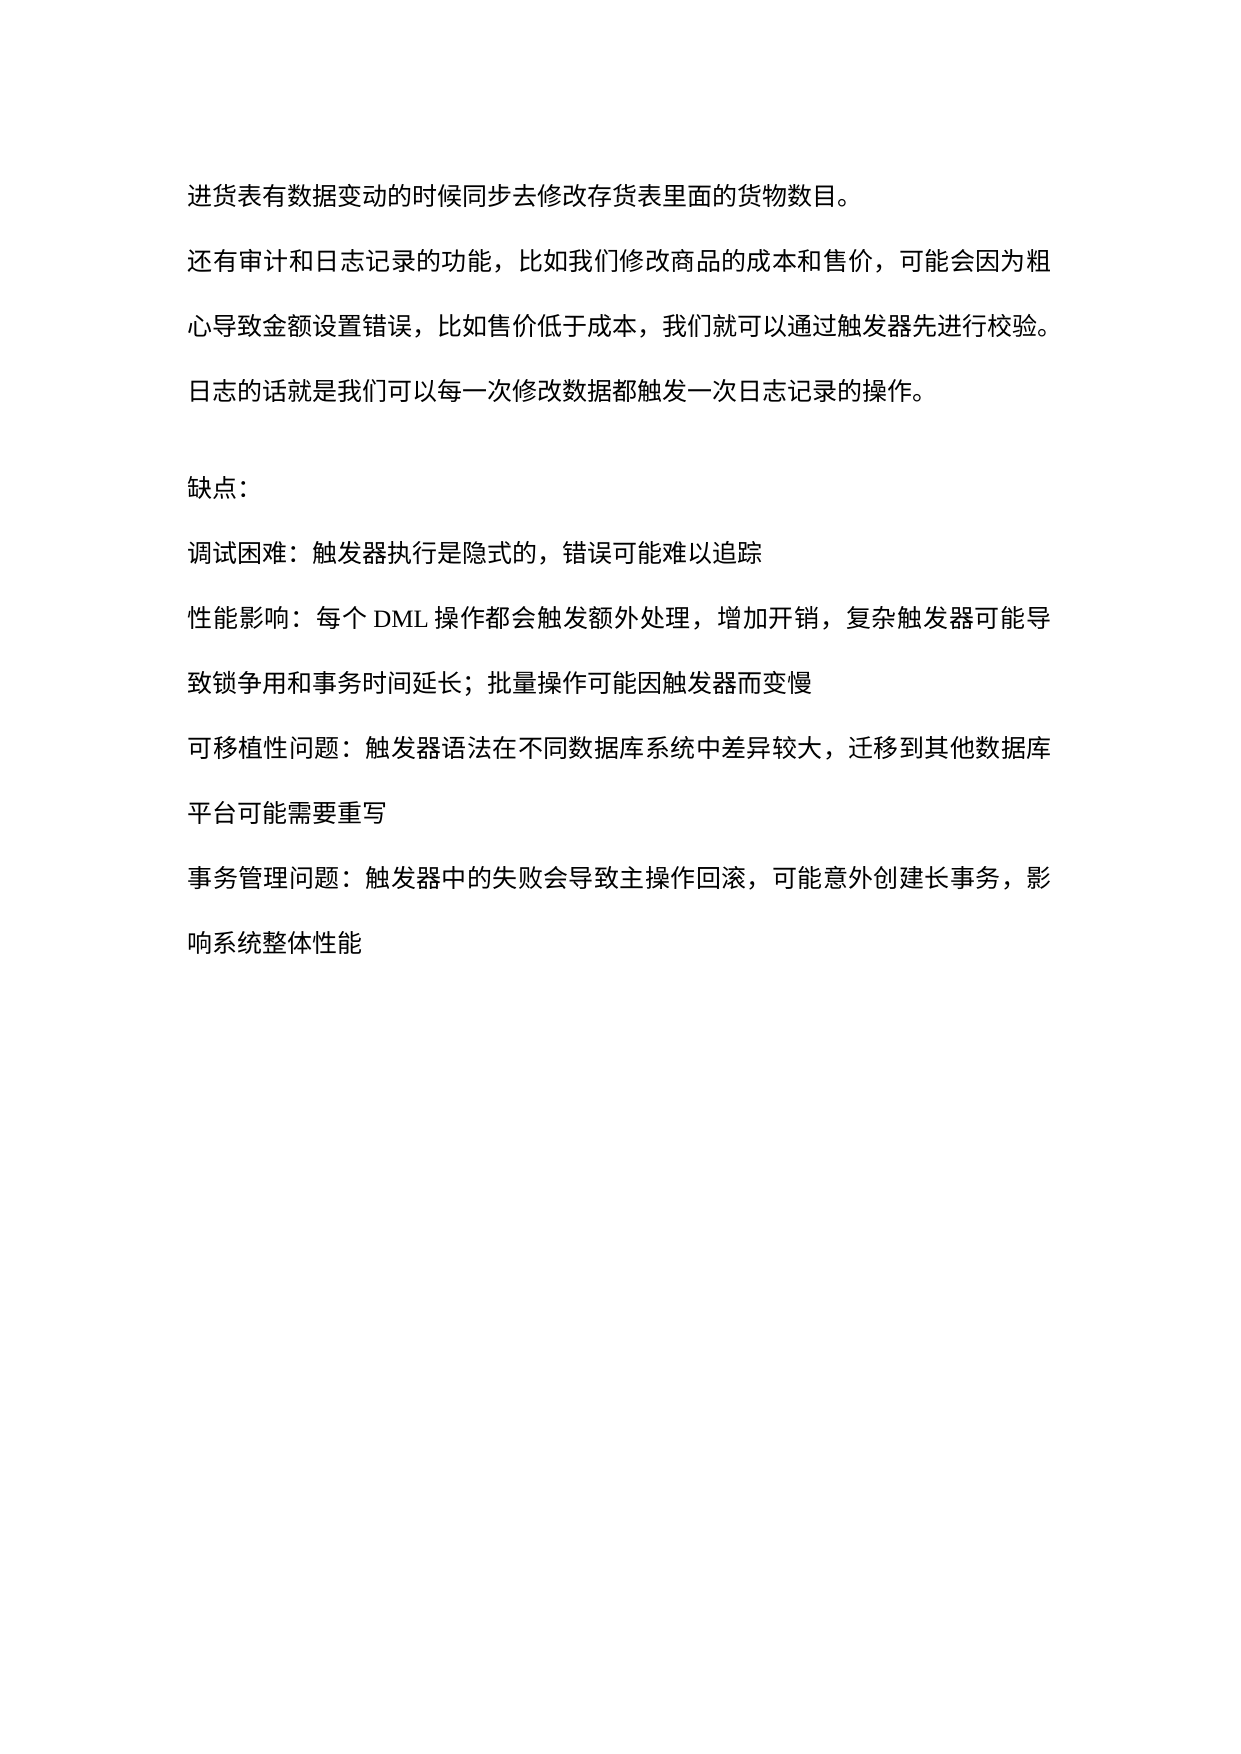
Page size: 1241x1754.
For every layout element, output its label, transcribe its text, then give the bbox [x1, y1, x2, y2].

text 日志的话就是我们可以每一次修改数据都触发一次日志记录的操作。 [187, 357, 1053, 422]
text 可移植性问题：触发器语法在不同数据库系统中差异较大，迁移到其他数据库平台可能需要重写 [187, 714, 1053, 844]
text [187, 162, 1053, 227]
text 还有审计和日志记录的功能，比如我们修改商品的成本和售价，可能会因为粗心导致金额设置错误，比如售价低于成本，我们就可以通过触发器先进行校验。 [187, 227, 1053, 357]
text 性能影响：每个DML操作都会触发额外处理，增加开销，复杂触发器可能导致锁争用和事务时间延长；批量操作可能因触发器而变慢 [187, 584, 1053, 714]
text 调试困难：触发器执行是隐式的，错误可能难以追踪 [187, 519, 1053, 584]
text 缺点： [187, 454, 1053, 519]
text 事务管理问题：触发器中的失败会导致主操作回滚，可能意外创建长事务，影响系统整体性能 [187, 844, 1053, 974]
